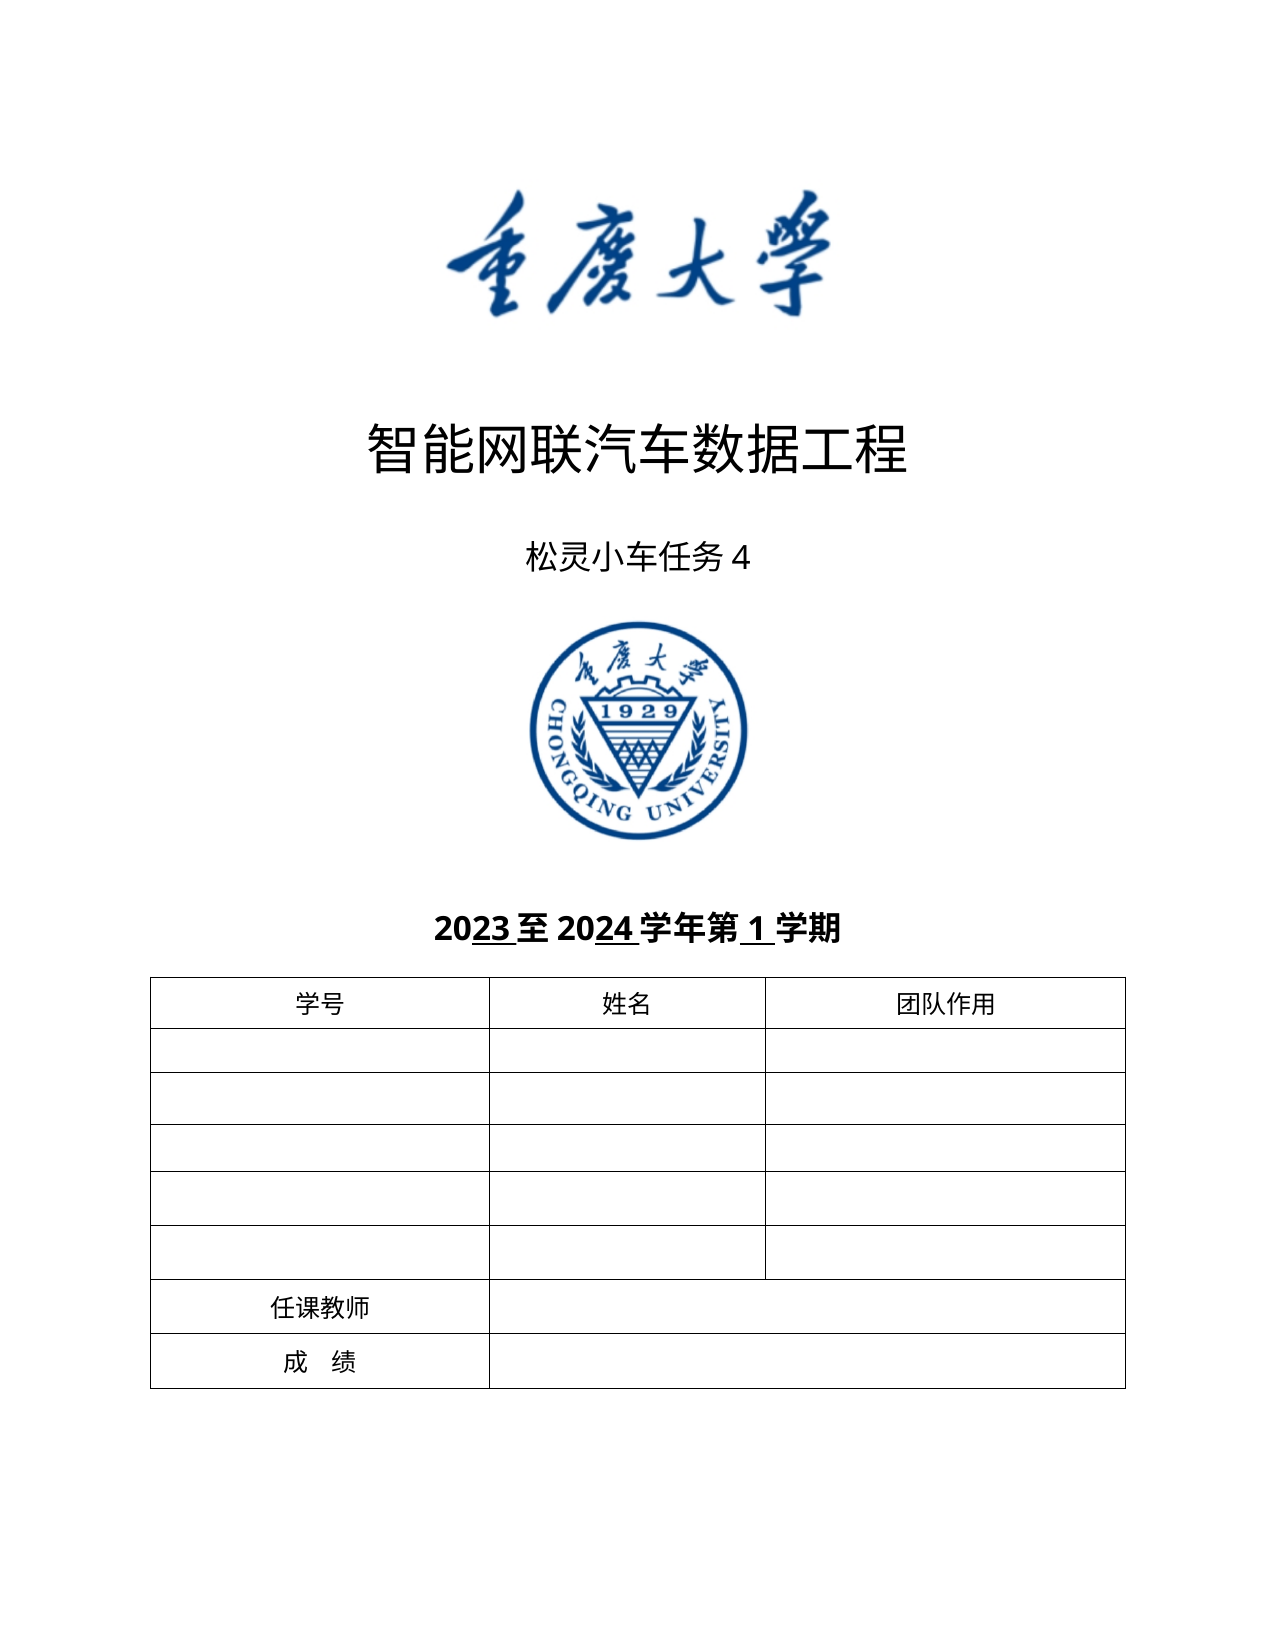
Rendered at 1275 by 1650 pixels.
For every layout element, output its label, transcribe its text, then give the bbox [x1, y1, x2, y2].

table_header 学号 [151, 978, 489, 1028]
text 2023至2024学年第 1 学期 [150, 902, 1125, 950]
table_header 姓名 [490, 978, 765, 1028]
table_cell [766, 1172, 1125, 1225]
text 智能网联汽车数据工程 [150, 389, 1125, 489]
table_cell [151, 1226, 489, 1279]
text 松灵小车任务4 [150, 489, 1125, 589]
table_cell [151, 1029, 489, 1072]
table_cell [490, 1172, 765, 1225]
table_cell [766, 1226, 1125, 1279]
table_cell [766, 1029, 1125, 1072]
table_cell [151, 1073, 489, 1123]
table_cell [766, 1125, 1125, 1171]
table_cell [490, 1073, 765, 1123]
table_cell 成 绩 [151, 1334, 489, 1388]
table_cell [151, 1172, 489, 1225]
picture [509, 616, 766, 849]
table_cell [766, 1073, 1125, 1123]
table_header 团队作用 [766, 978, 1125, 1028]
table_cell [151, 1125, 489, 1171]
table_cell [490, 1334, 1125, 1388]
table_cell [490, 1226, 765, 1279]
picture [421, 179, 854, 330]
table_cell 任课教师 [151, 1280, 489, 1333]
table_cell [490, 1280, 1125, 1333]
table_cell [490, 1029, 765, 1072]
table_cell [490, 1125, 765, 1171]
